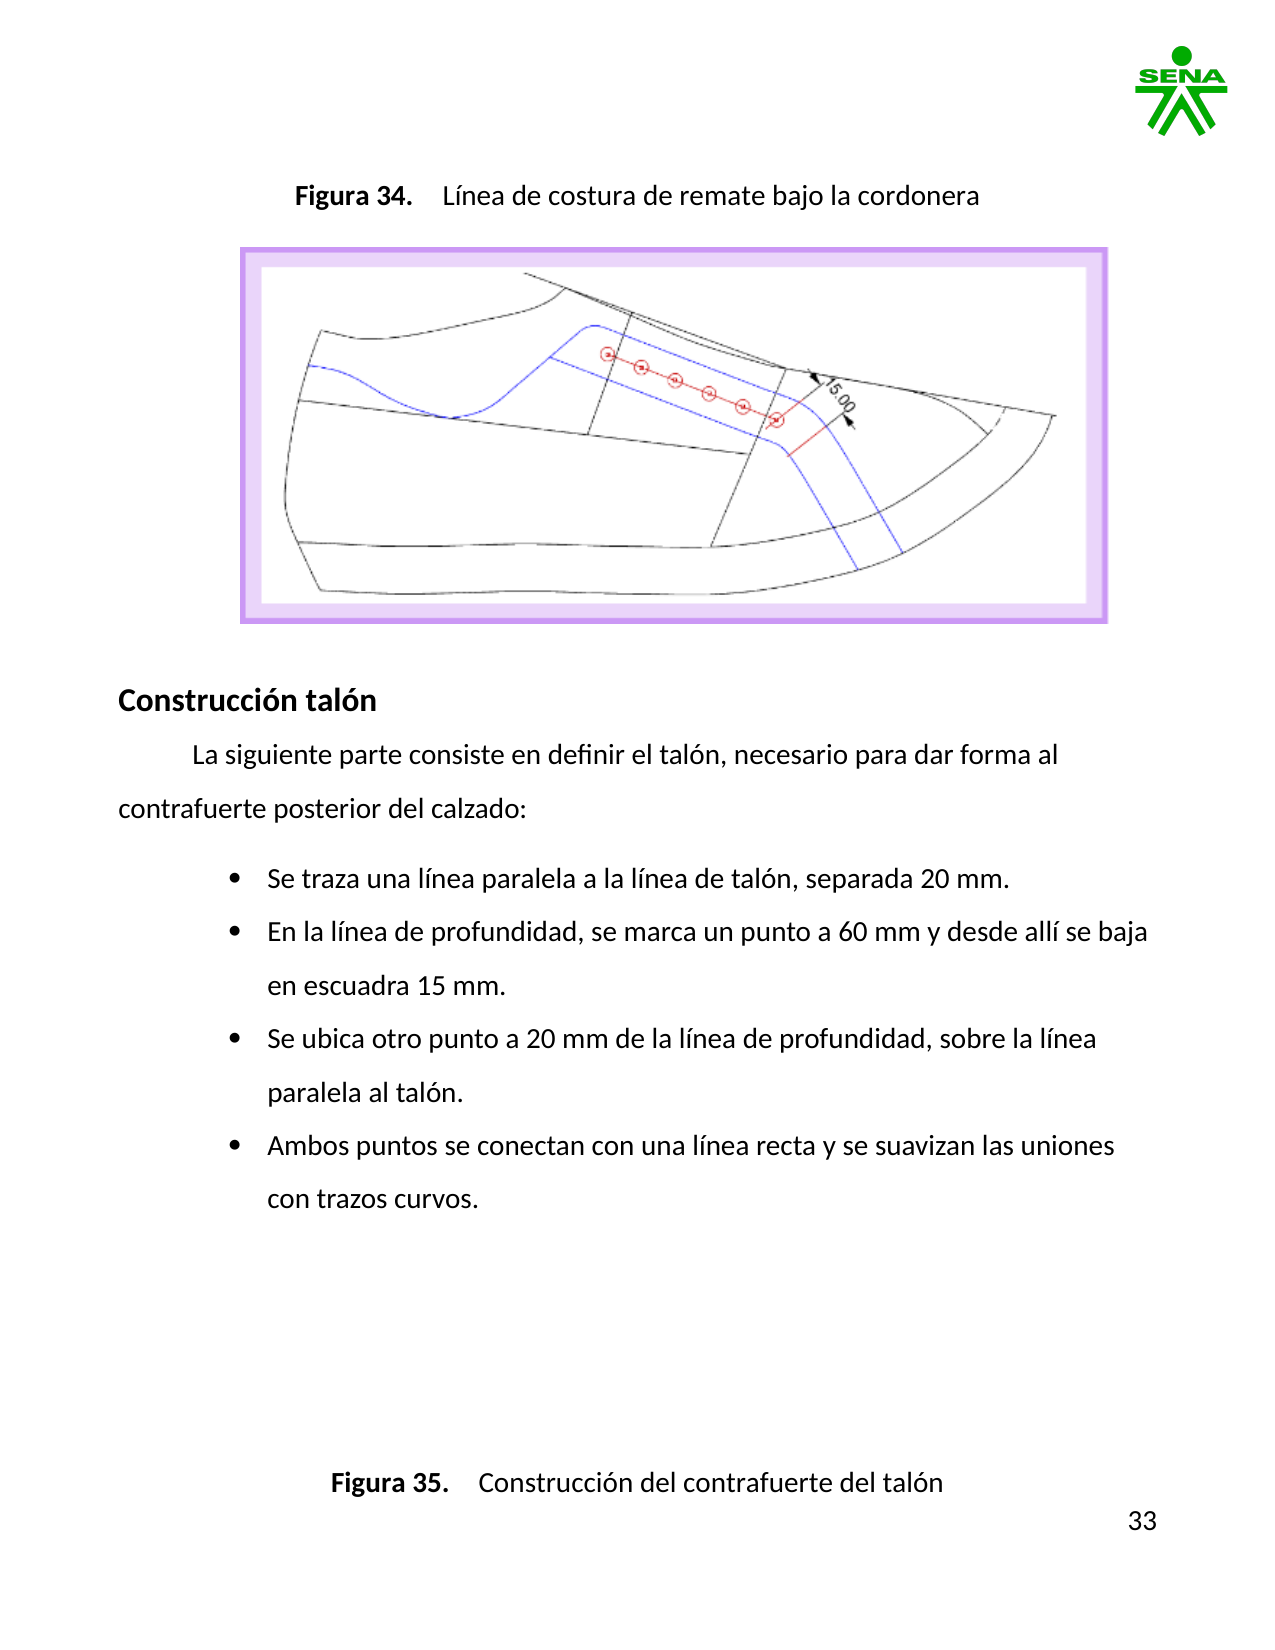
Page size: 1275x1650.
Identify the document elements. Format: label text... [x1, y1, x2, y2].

picture [240, 247, 1109, 624]
text Construcción del contrafuerte del talón [118, 1464, 1157, 1500]
list Ambos puntos se conectan con una línea recta y se suavizan las uniones con trazos curvos. [229, 1127, 1157, 1216]
list Se ubica otro punto a 20 mm de la línea de profundidad, sobre la línea paralela al talón. [229, 1020, 1157, 1109]
subtitle Construcción talón [118, 679, 1157, 720]
list En la línea de profundidad, se marca un punto a 60 mm y desde allí se baja en escuadra 15 mm. [229, 913, 1157, 1002]
picture [1135, 46, 1228, 136]
list Se traza una línea paralela a la línea de talón, separada 20 mm. [229, 860, 1157, 896]
text La siguiente parte consiste en definir el talón, necesario para dar forma al contrafuerte posterior del calzado: [118, 736, 1157, 826]
text Línea de costura de remate bajo la cordonera [118, 177, 1157, 213]
